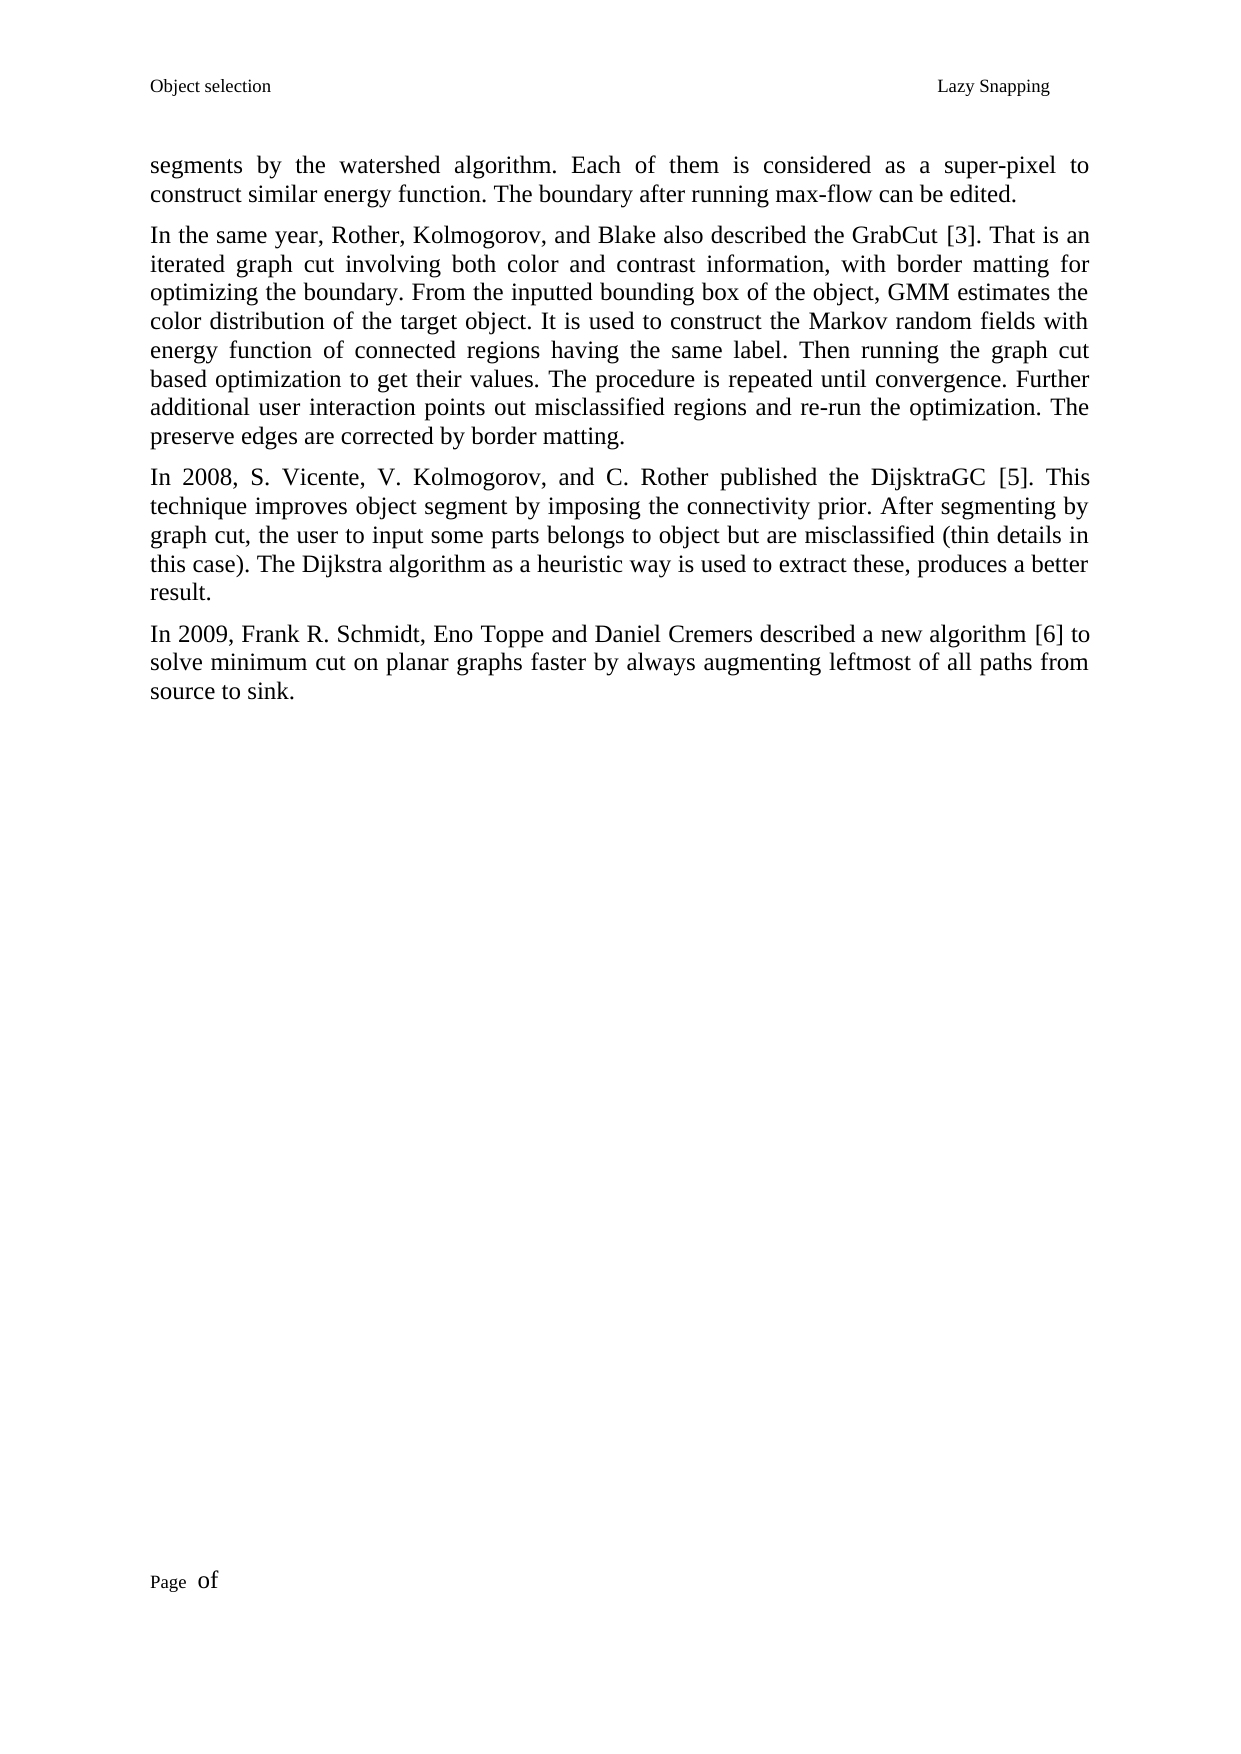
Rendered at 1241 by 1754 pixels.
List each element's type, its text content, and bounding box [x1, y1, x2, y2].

text In the same year, Rother, Kolmogorov, and Blake also described the GrabCut [3]. That is an iterated graph cut involving both color and contrast information, with border matting for optimizing the boundary. From the inputted bounding box of the object, GMM estimates the color distribution of the target object. It is used to construct the Markov random fields with energy function of connected regions having the same label. Then running the graph cut based optimization to get their values. The procedure is repeated until convergence. Further additional user interaction points out misclassified regions and re-run the optimization. The preserve edges are corrected by border matting. [150, 220, 1090, 450]
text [150, 150, 1090, 207]
text In 2009, Frank R. Schmidt, Eno Toppe and Daniel Cremers described a new algorithm [6] to solve minimum cut on planar graphs faster by always augmenting leftmost of all paths from source to sink. [150, 619, 1090, 705]
text In 2008, S. Vicente, V. Kolmogorov, and C. Rother published the DijsktraGC [5]. This technique improves object segment by imposing the connectivity prior. After segmenting by graph cut, the user to input some parts belongs to object but are misclassified (thin details in this case). The Dijkstra algorithm as a heuristic way is used to extract these, produces a better result. [150, 462, 1090, 606]
